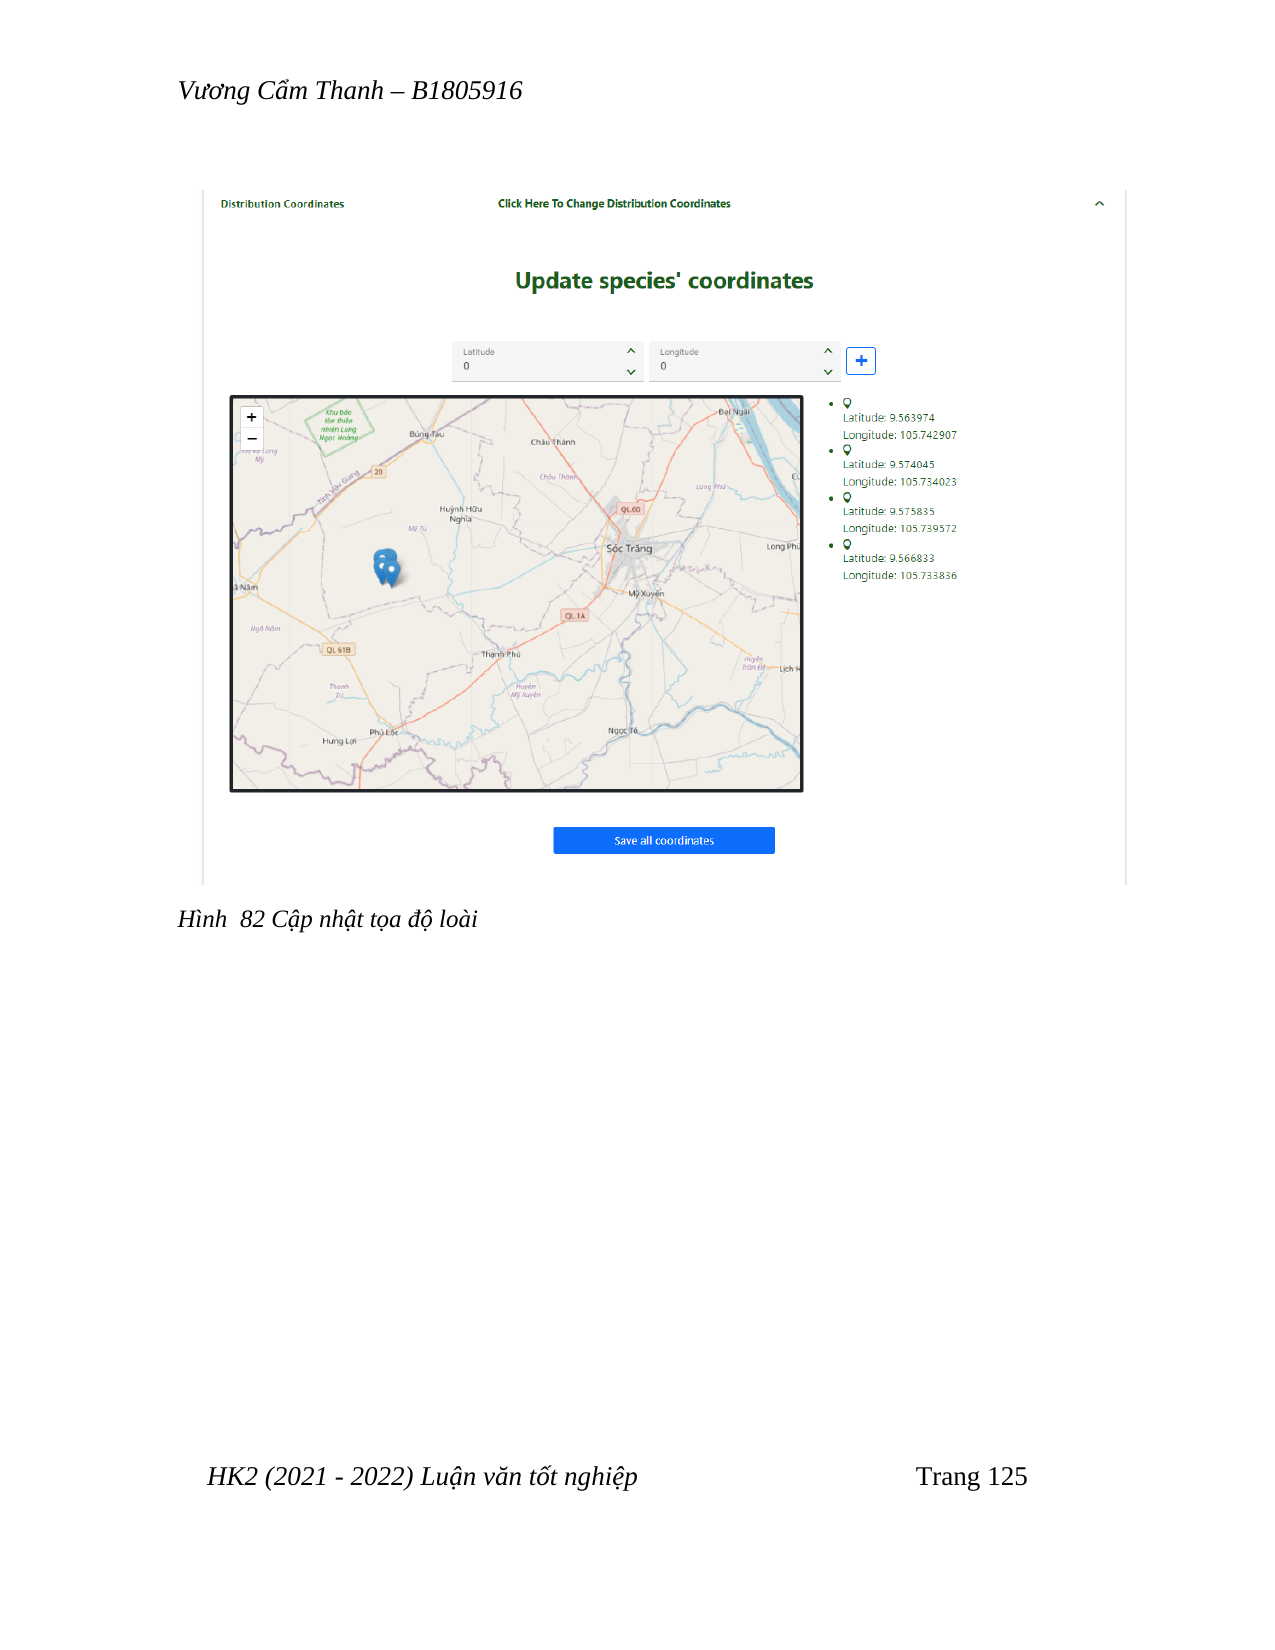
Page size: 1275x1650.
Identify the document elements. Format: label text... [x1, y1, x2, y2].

picture [177, 190, 1128, 885]
